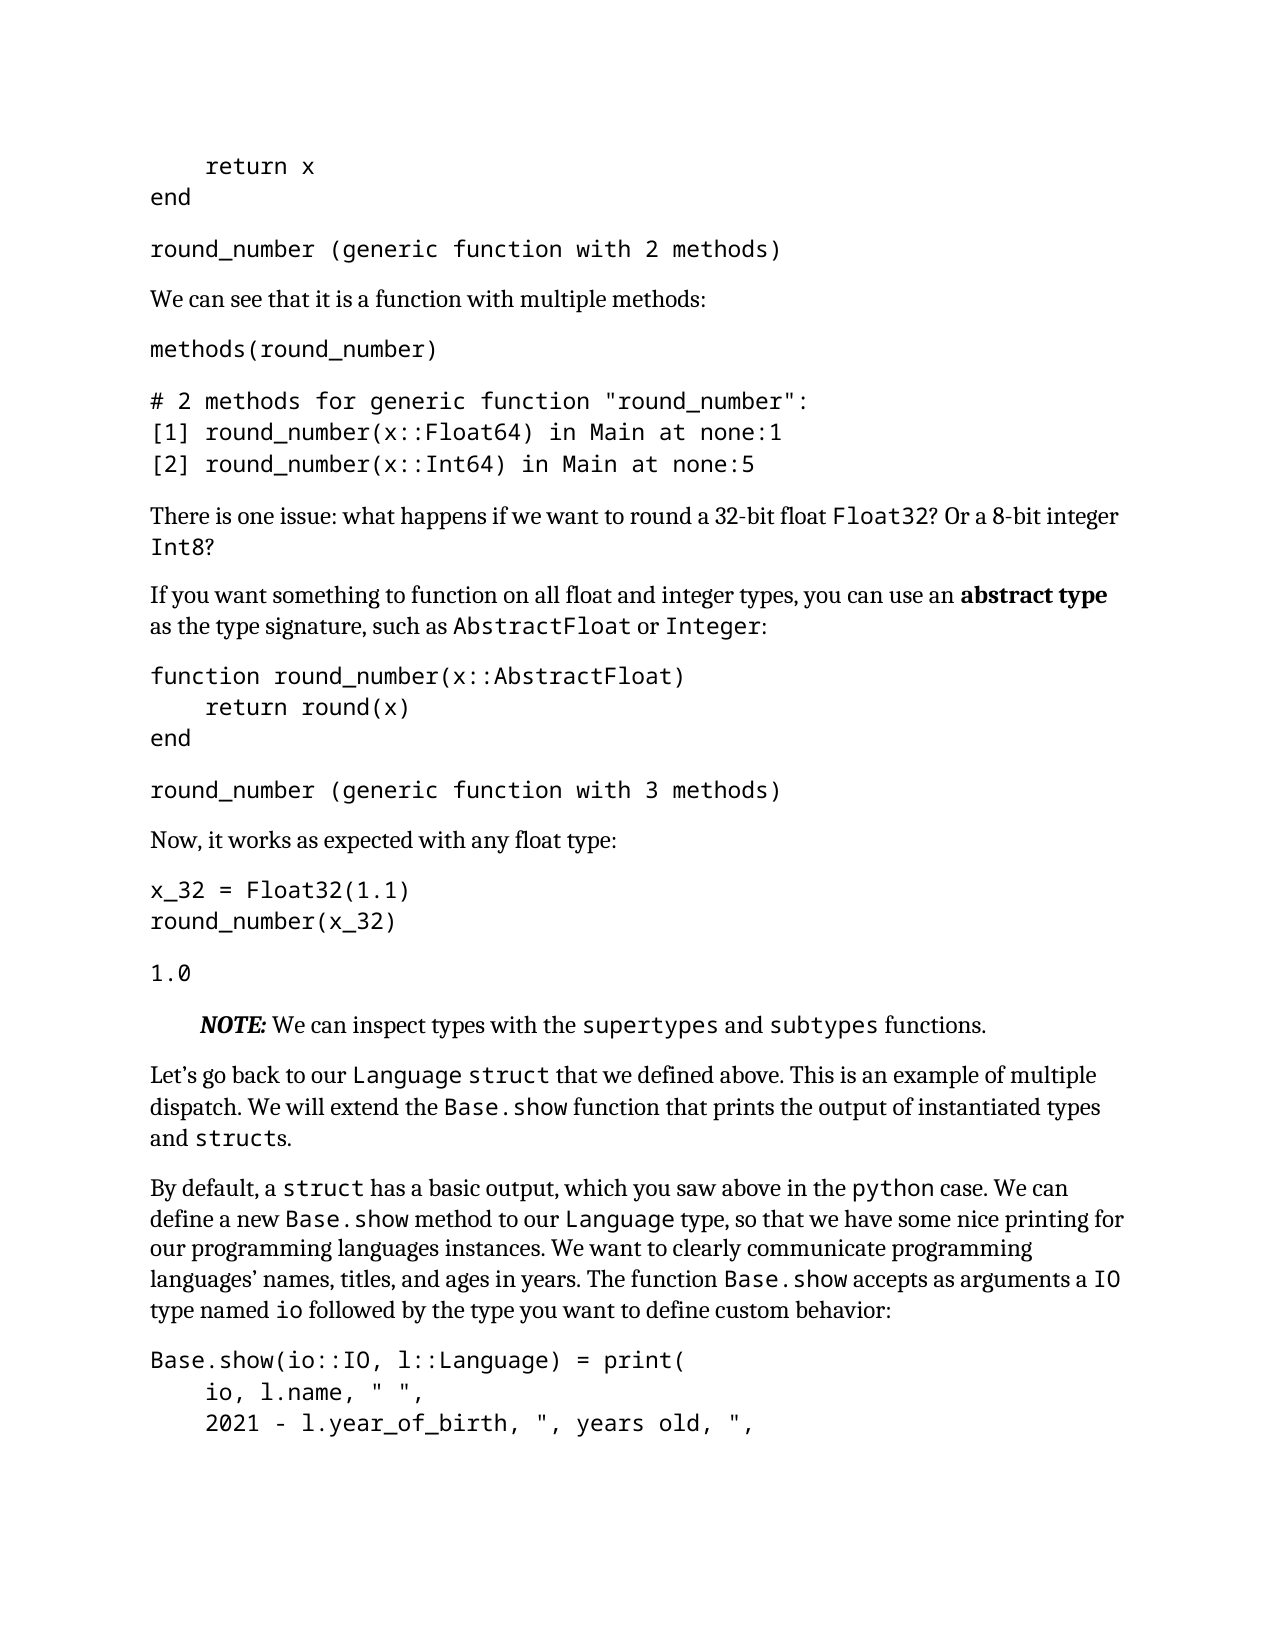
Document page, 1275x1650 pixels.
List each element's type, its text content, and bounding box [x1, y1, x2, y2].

text round_number (generic function with 3 methods) [150, 774, 1125, 805]
text Let’s go back to our Language struct that we defined above. This is an example of multiple dispatch. We will extend the Base.show function that prints the output of instantiated types and structs. [150, 1059, 1125, 1153]
text 1.0 [150, 957, 1125, 988]
text function round_number(x::AbstractFloat) return round(x) end [150, 659, 1125, 753]
text round_number (generic function with 2 methods) [150, 233, 1125, 264]
text # 2 methods for generic function "round_number": [1] round_number(x::Float64) in Main at none:1 [2] round_number(x::Int64) in Main at none:5 [150, 385, 1125, 479]
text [150, 150, 1125, 212]
text Now, it works as expected with any float type: [150, 826, 1125, 855]
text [150, 1344, 1125, 1438]
text If you want something to function on all float and integer types, you can use an abstract type as the type signature, such as AbstractFloat or Integer: [150, 581, 1125, 641]
text methods(round_number) [150, 333, 1125, 364]
text NOTE: We can inspect types with the supertypes and subtypes functions. [200, 1009, 1075, 1040]
text There is one issue: what happens if we want to round a 32-bit float Float32? Or a 8-bit integer Int8? [150, 499, 1125, 562]
text By default, a struct has a basic output, which you saw above in the python case. We can define a new Base.show method to our Language type, so that we have some nice printing for our programming languages instances. We want to clearly communicate programming languages’ names, titles, and ages in years. The function Base.show accepts as arguments a IO type named io followed by the type you want to define custom behavior: [150, 1172, 1125, 1325]
text x_32 = Float32(1.1) round_number(x_32) [150, 874, 1125, 936]
text We can see that it is a function with multiple methods: [150, 285, 1125, 314]
